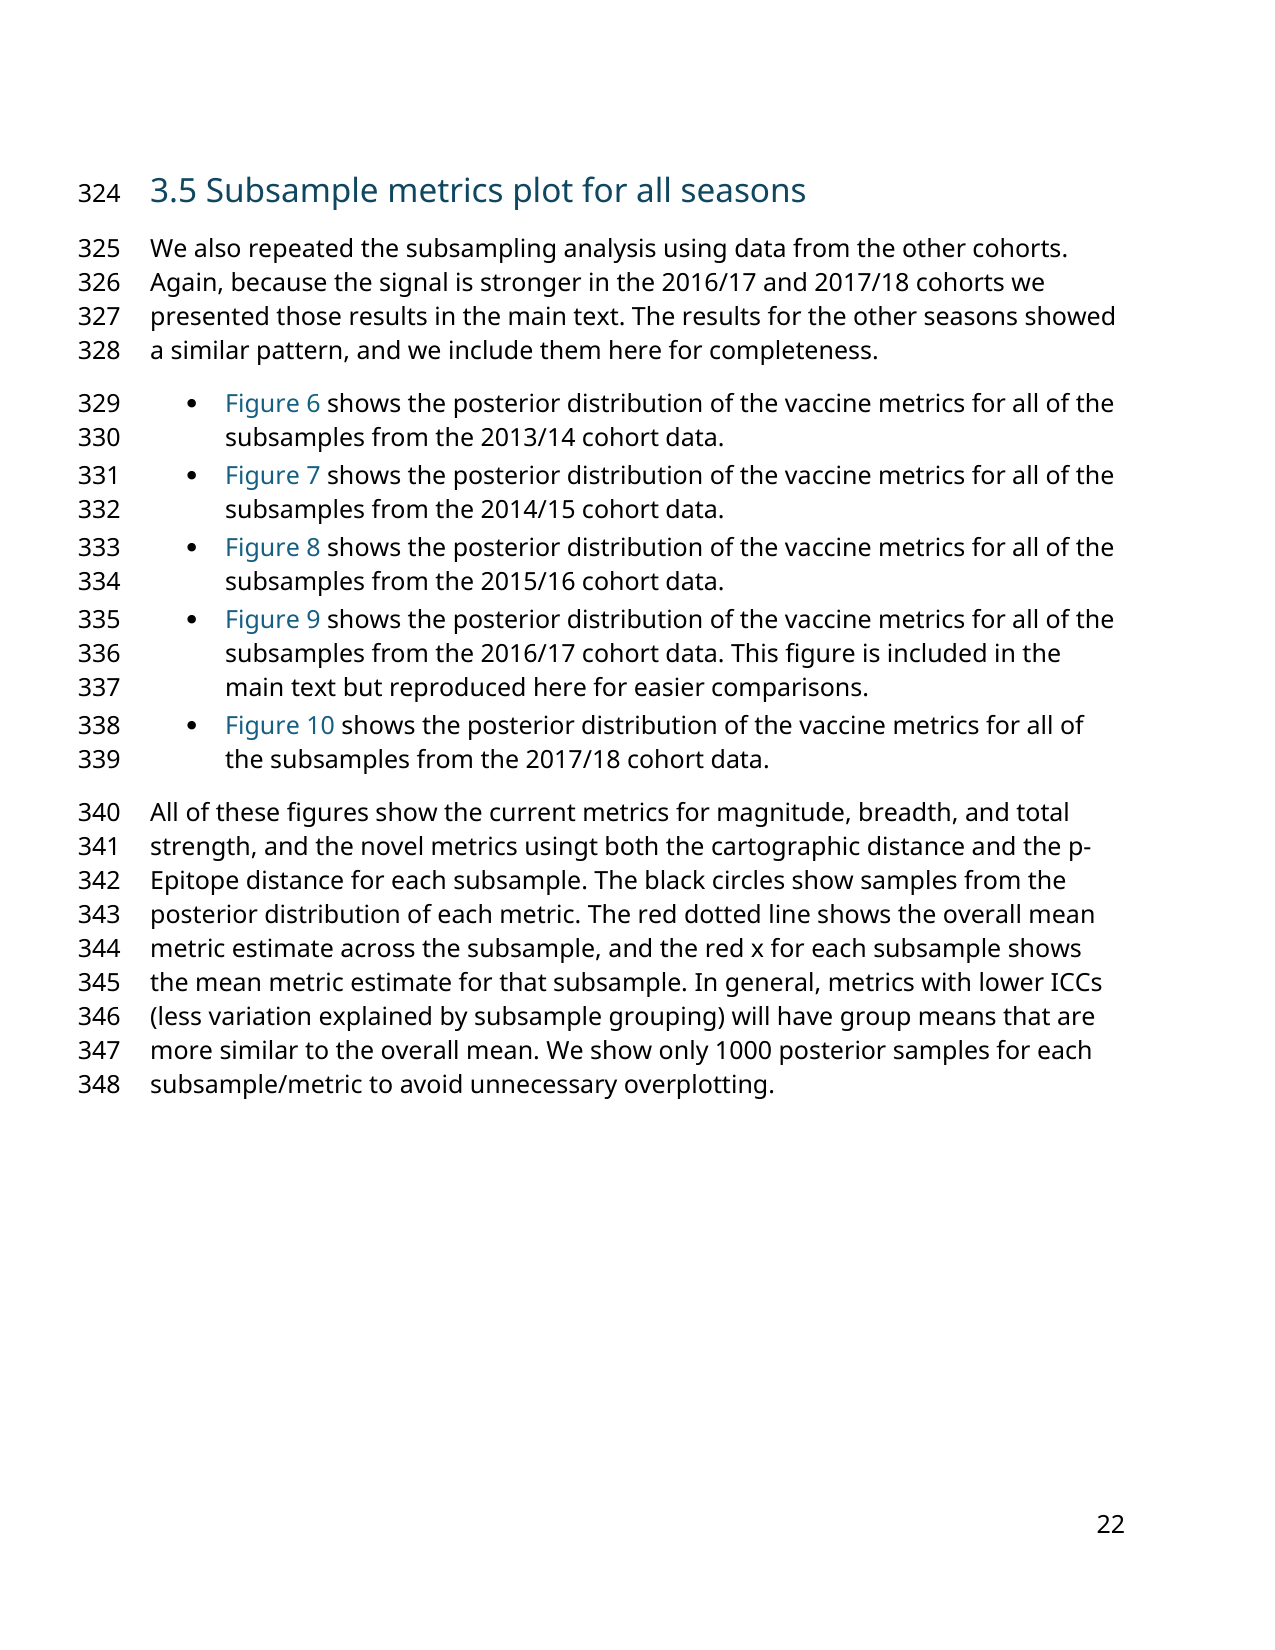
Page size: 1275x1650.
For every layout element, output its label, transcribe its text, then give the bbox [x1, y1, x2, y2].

subtitle 3.5 Subsample metrics plot for all seasons [150, 167, 1125, 212]
text All of these figures show the current metrics for magnitude, breadth, and total strength, and the novel metrics usingt both the cartographic distance and the p-Epitope distance for each subsample. The black circles show samples from the posterior distribution of each metric. The red dotted line shows the overall mean metric estimate across the subsample, and the red x for each subsample shows the mean metric estimate for that subsample. In general, metrics with lower ICCs (less variation explained by subsample grouping) will have group means that are more similar to the overall mean. We show only 1000 posterior samples for each subsample/metric to avoid unnecessary overplotting. [150, 794, 1125, 1101]
list Figure 8 shows the posterior distribution of the vaccine metrics for all of the subsamples from the 2015/16 cohort data. [187, 529, 1125, 598]
list Figure 7 shows the posterior distribution of the vaccine metrics for all of the subsamples from the 2014/15 cohort data. [187, 458, 1125, 526]
text We also repeated the subsampling analysis using data from the other cohorts. Again, because the signal is stronger in the 2016/17 and 2017/18 cohorts we presented those results in the main text. The results for the other seasons showed a similar pattern, and we include them here for completeness. [150, 231, 1125, 367]
list Figure 6 shows the posterior distribution of the vaccine metrics for all of the subsamples from the 2013/14 cohort data. [187, 386, 1125, 454]
list Figure 10 shows the posterior distribution of the vaccine metrics for all of the subsamples from the 2017/18 cohort data. [187, 707, 1125, 776]
list Figure 9 shows the posterior distribution of the vaccine metrics for all of the subsamples from the 2016/17 cohort data. This figure is included in the main text but reproduced here for easier comparisons. [187, 601, 1125, 704]
